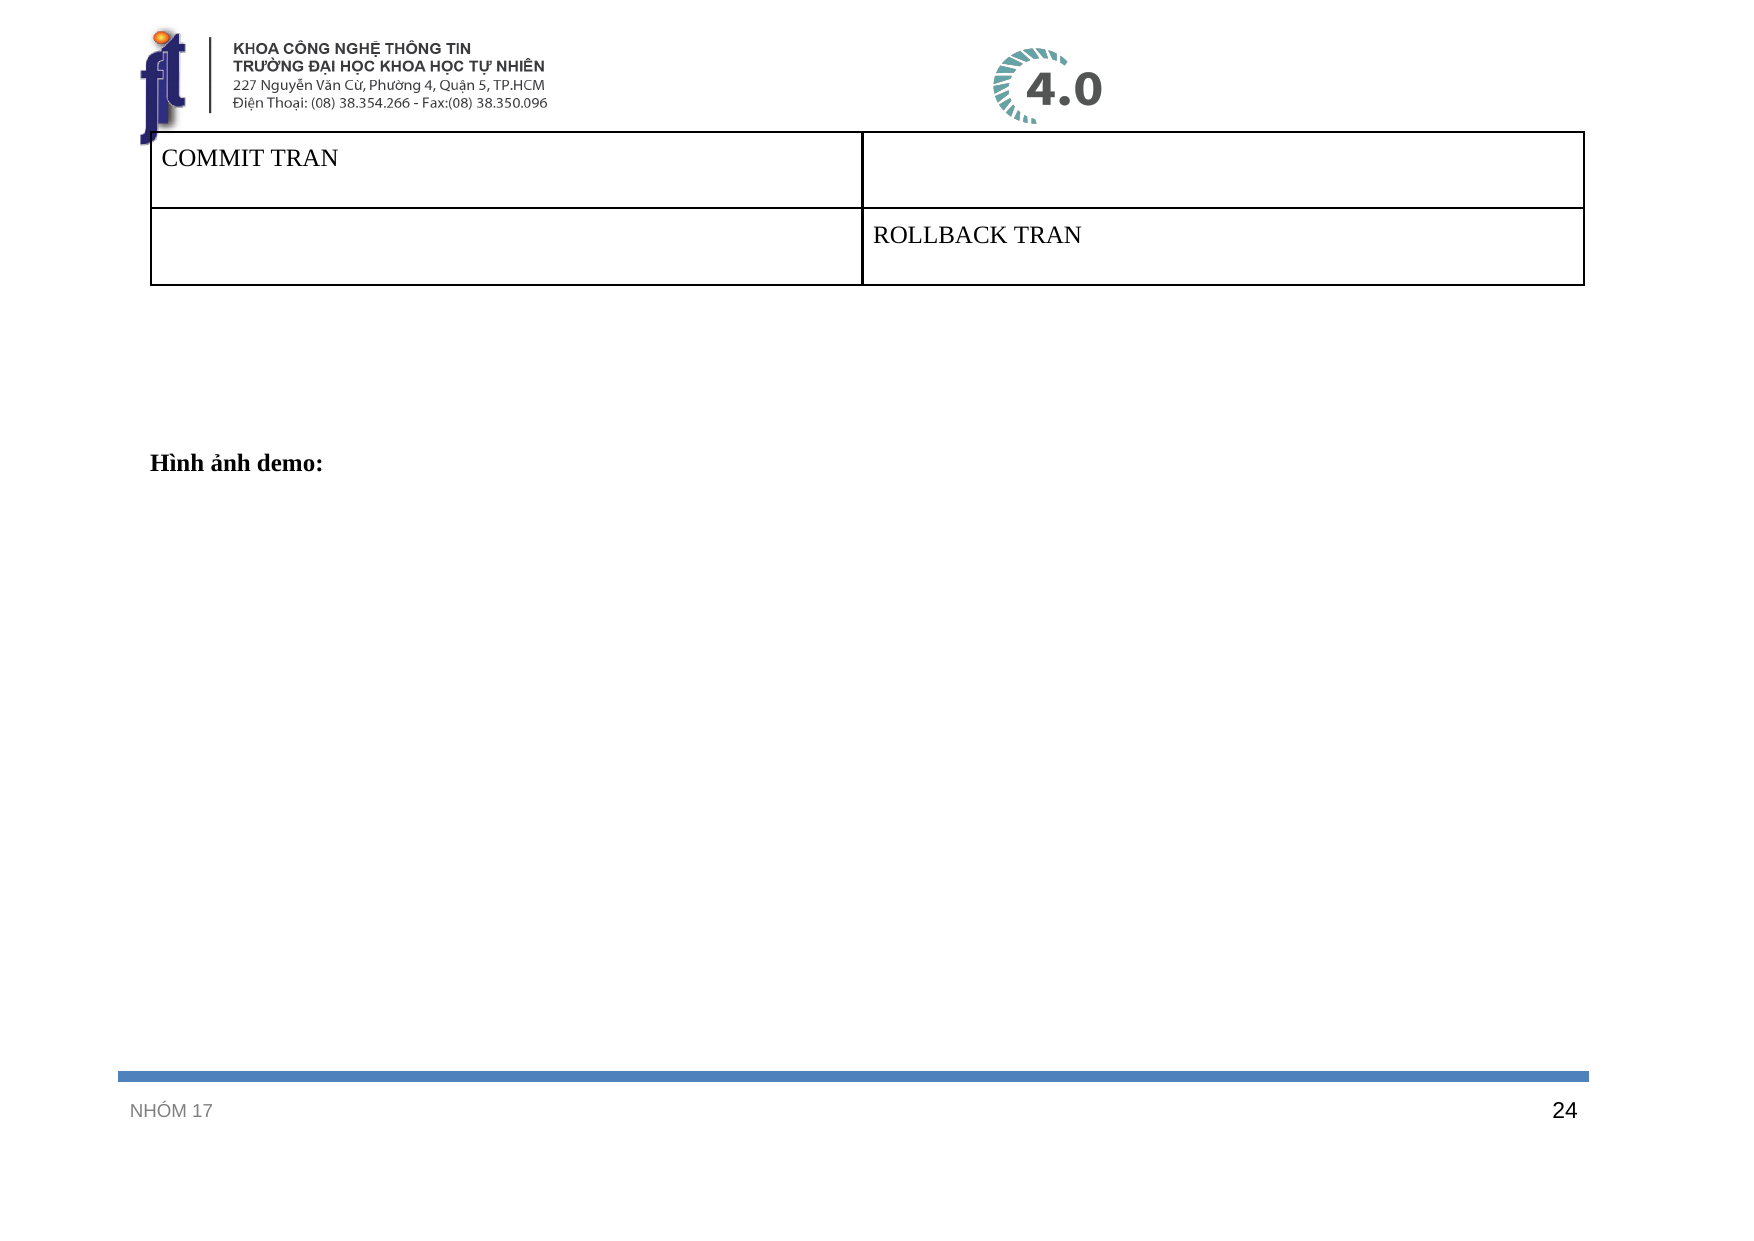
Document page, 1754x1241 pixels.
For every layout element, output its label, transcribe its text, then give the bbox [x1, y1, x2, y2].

table_cell [152, 209, 861, 284]
picture [985, 41, 1108, 127]
table_cell [864, 133, 1583, 207]
table_cell ROLLBACK TRAN [864, 209, 1583, 284]
text Hình ảnh demo: [150, 448, 1622, 476]
table_cell COMMIT TRAN [152, 133, 861, 207]
picture [117, 21, 580, 167]
